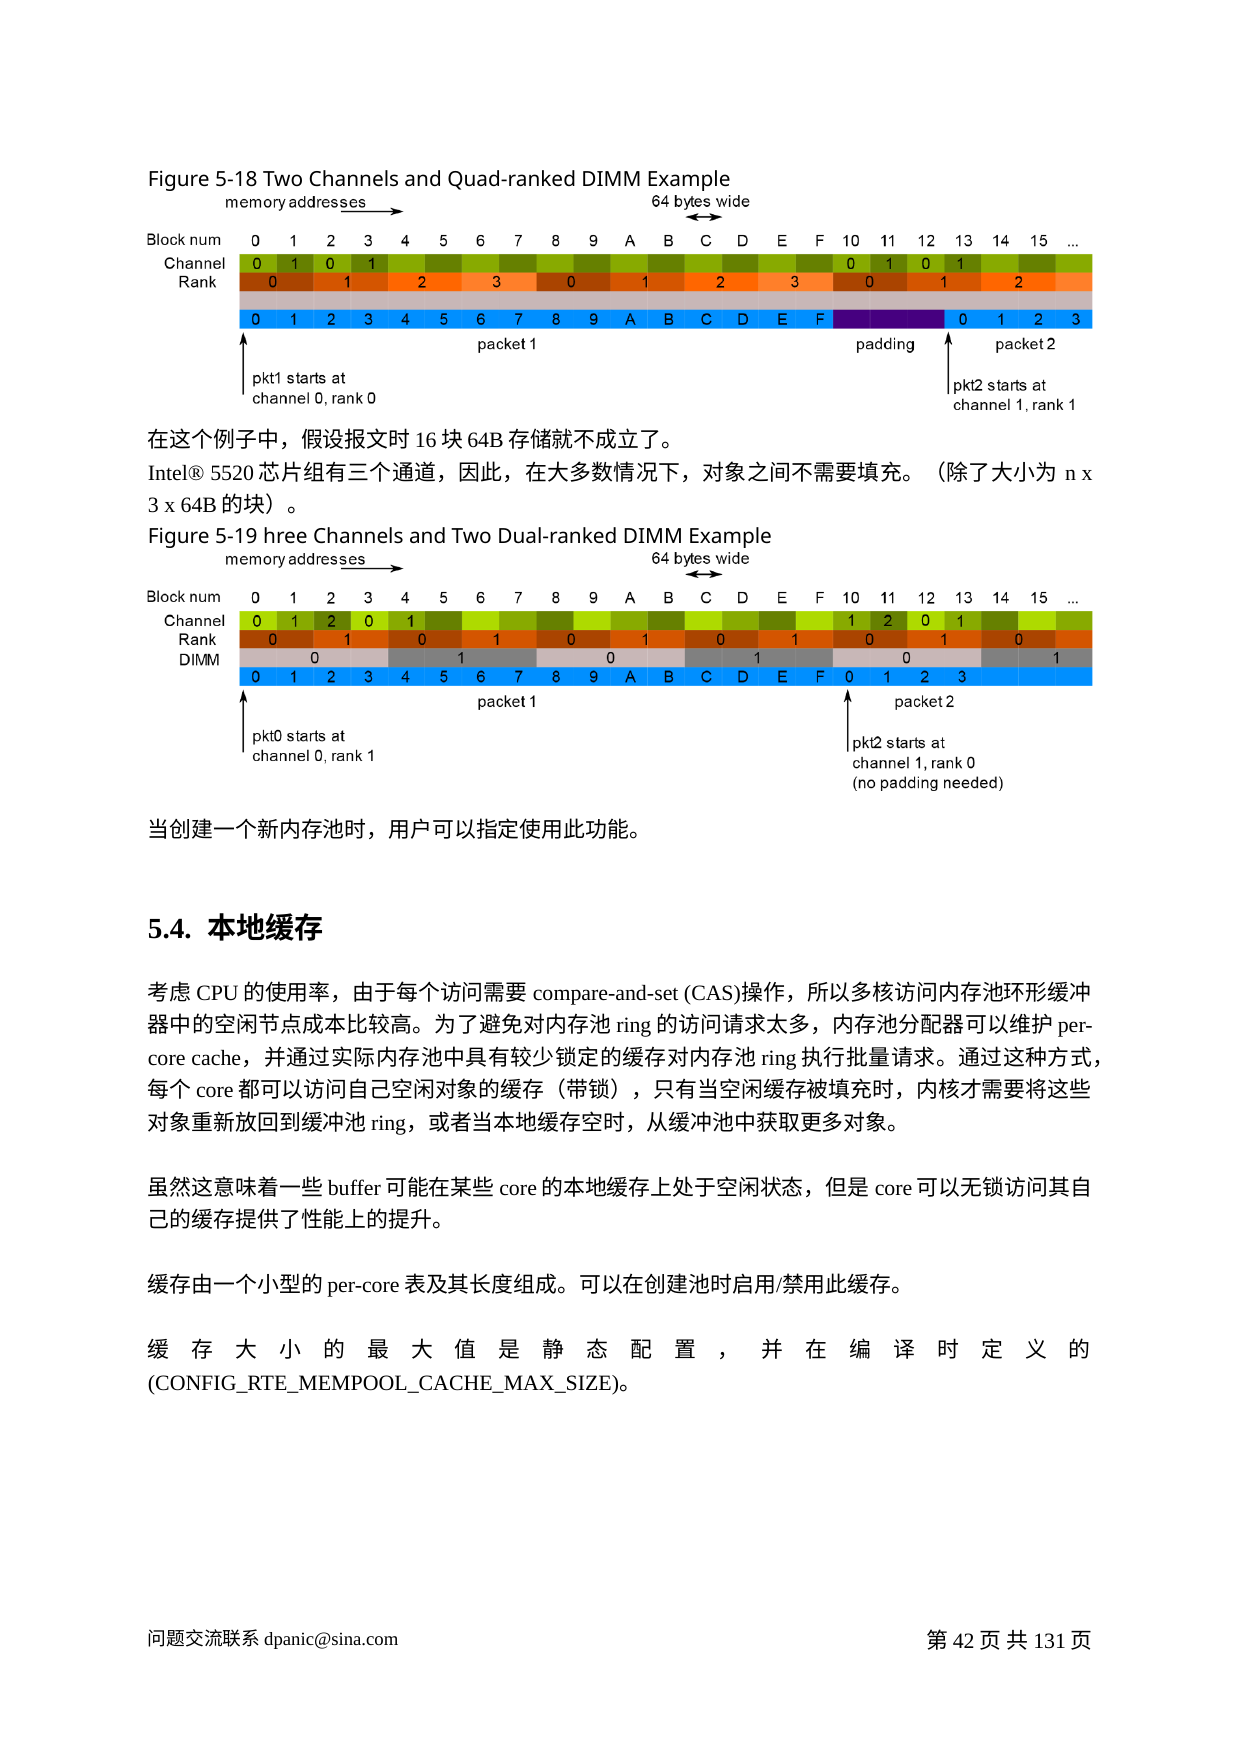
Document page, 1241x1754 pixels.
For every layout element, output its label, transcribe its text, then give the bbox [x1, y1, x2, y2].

text 缓存由一个小型的per-core表及其长度组成。可以在创建池时启用/禁用此缓存。 [148, 1267, 1092, 1299]
text 虽然这意味着一些buffer可能在某些core的本地缓存上处于空闲状态，但是core可以无锁访问其自己的缓存提供了性能上的提升。 [148, 1169, 1092, 1234]
picture [147, 552, 1093, 791]
picture [147, 194, 1093, 412]
text 考虑CPU的使用率，由于每个访问需要compare-and-set (CAS)操作，所以多核访问内存池环形缓冲器中的空闲节点成本比较高。为了避免对内存池ring的访问请求太多，内存池分配器可以维护per-core cache，并通过实际内存池中具有较少锁定的缓存对内存池ring执行批量请求。通过这种方式，每个core都可以访问自己空闲对象的缓存（带锁），只有当空闲缓存被填充时，内核才需要将这些对象重新放回到缓冲池ring，或者当本地缓存空时，从缓冲池中获取更多对象。 [148, 974, 1092, 1137]
text Intel® 5520芯片组有三个通道，因此，在大多数情况下，对象之间不需要填充。（除了大小为n x 3 x 64B的块）。 [148, 454, 1092, 519]
text 当创建一个新内存池时，用户可以指定使用此功能。 [148, 812, 1092, 844]
subtitle 本地缓存 [148, 893, 1092, 958]
text 缓存大小的最大值是静态配置，并在编译时定义的(CONFIG_RTE_MEMPOOL_CACHE_MAX_SIZE)。 [148, 1332, 1092, 1397]
text 在这个例子中，假设报文时16块64B存储就不成立了。 [148, 422, 1092, 454]
